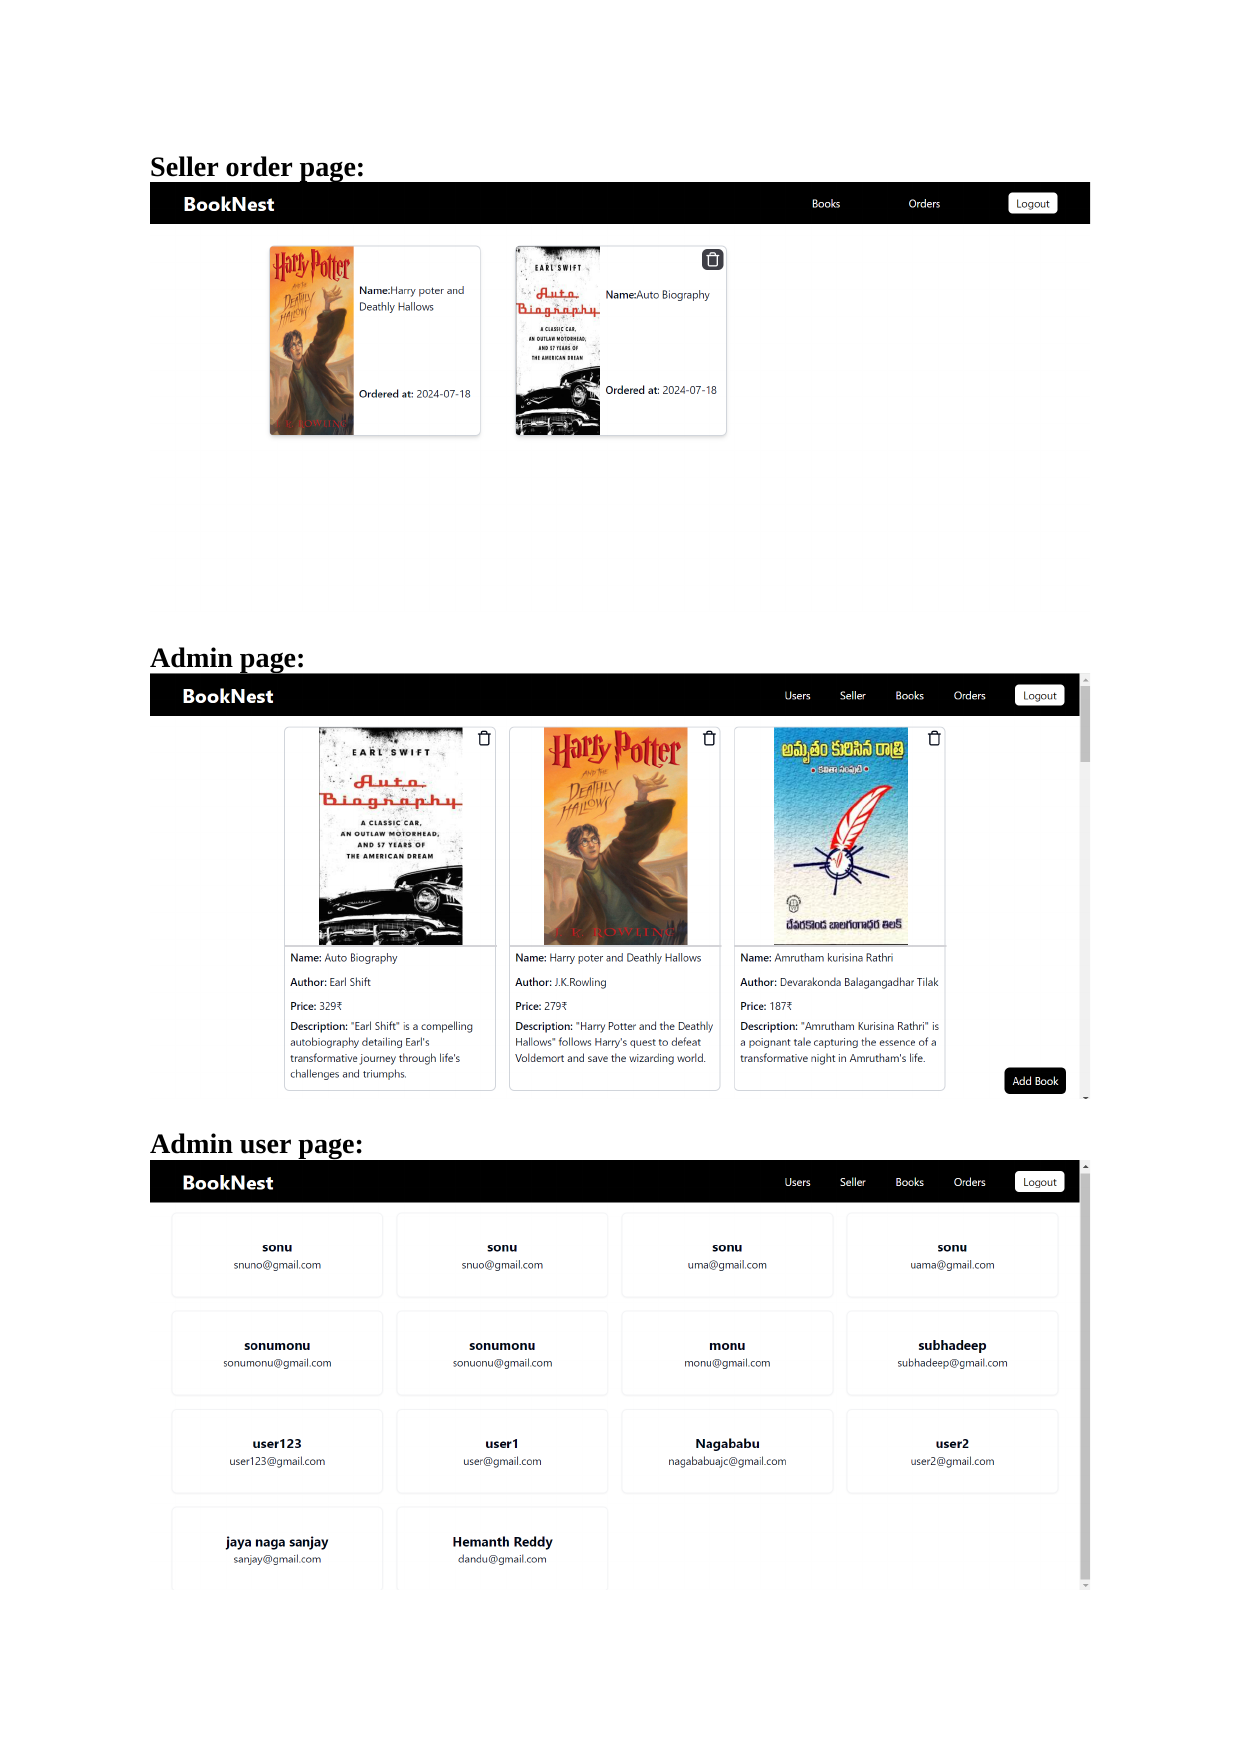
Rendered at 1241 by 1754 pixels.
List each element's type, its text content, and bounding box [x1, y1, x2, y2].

picture [150, 673, 1091, 1099]
picture [150, 182, 1091, 612]
text Seller order page: [150, 150, 1090, 182]
text Admin page: [150, 641, 1090, 673]
text Admin user page: [150, 1127, 1090, 1160]
picture [150, 1160, 1091, 1590]
